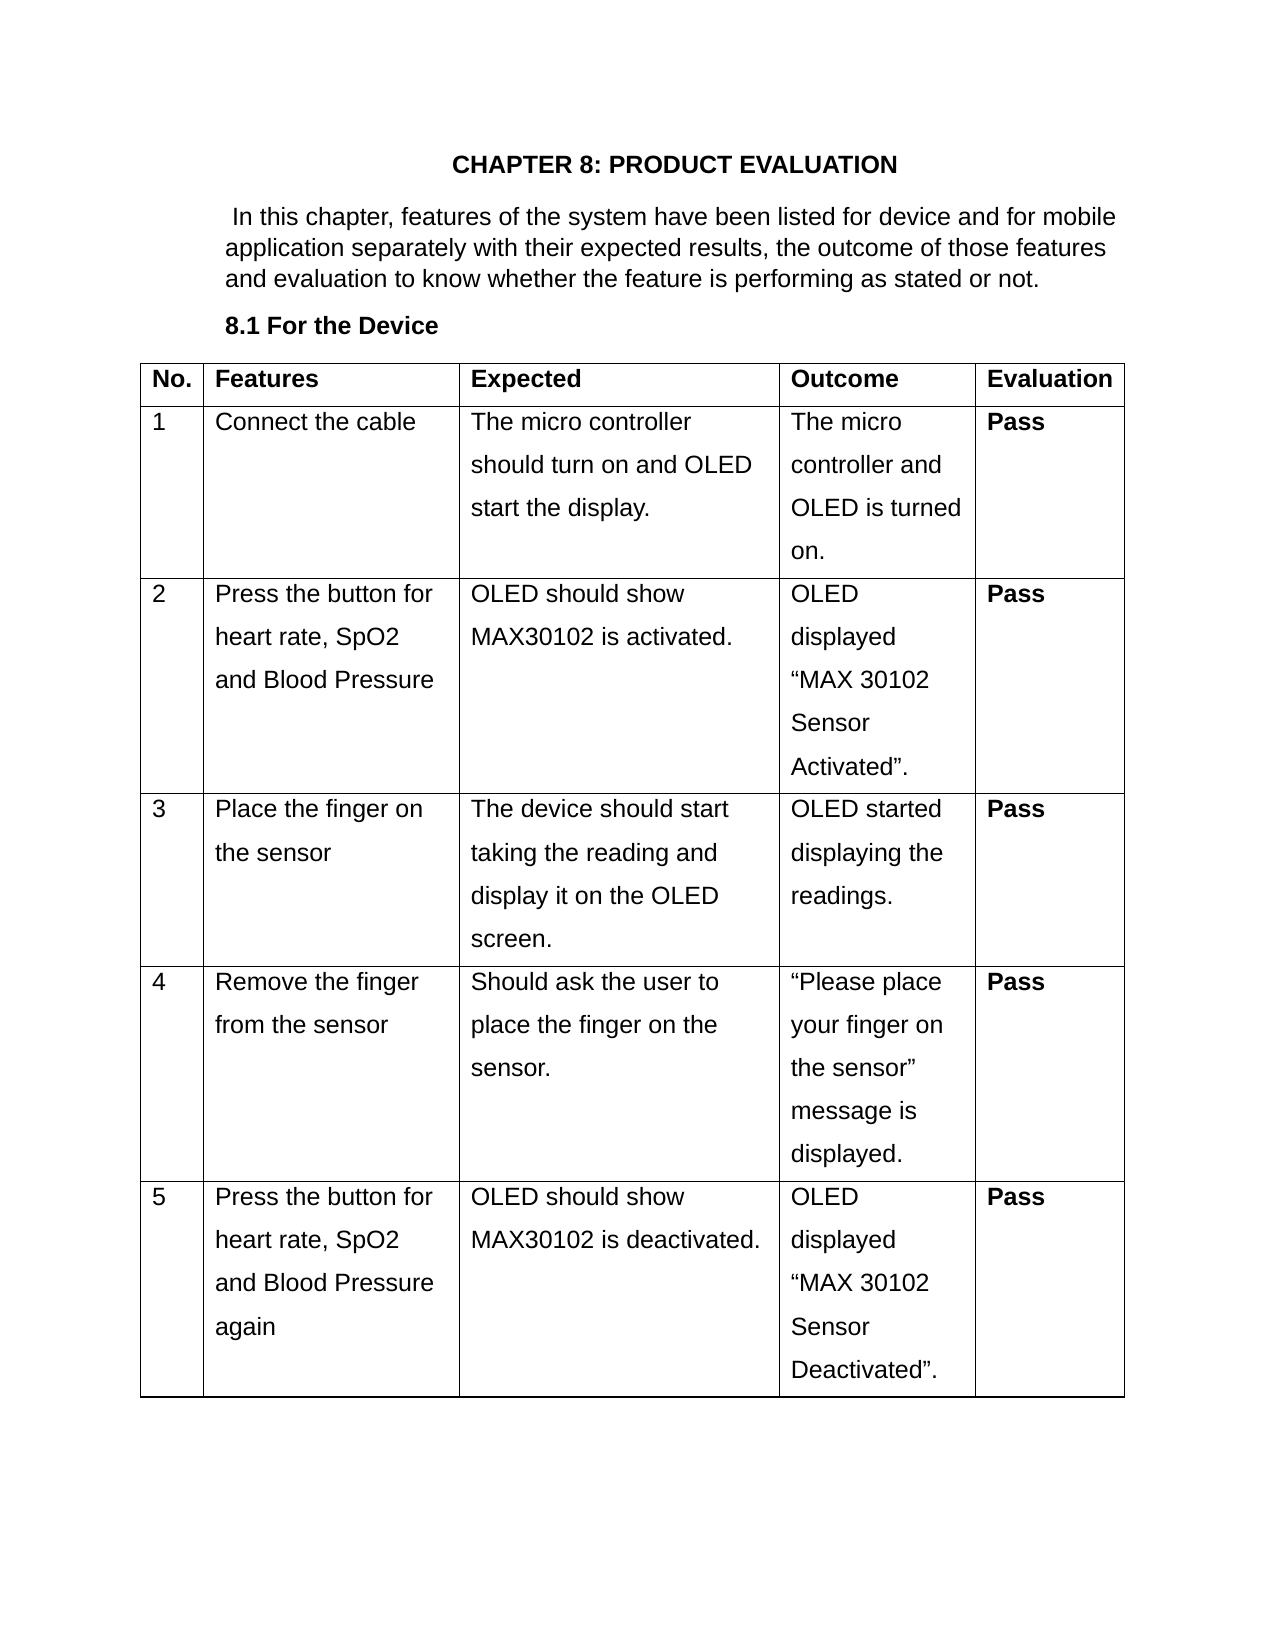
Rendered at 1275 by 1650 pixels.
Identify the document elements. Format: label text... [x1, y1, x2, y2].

table_cell Connect the cable [204, 407, 459, 578]
subtitle 8.1 For the Device [225, 311, 1125, 340]
table_cell OLED displayed “MAX 30102 Sensor Deactivated”. [780, 1182, 975, 1396]
table_cell OLED should show MAX30102 is deactivated. [460, 1182, 779, 1396]
table_cell The micro controller and OLED is turned on. [780, 407, 975, 578]
table_cell “Please place your finger on the sensor” message is displayed. [780, 967, 975, 1181]
table_cell Pass [976, 1182, 1124, 1396]
table_cell 2 [141, 579, 203, 793]
table_cell Pass [976, 407, 1124, 578]
text In this chapter, features of the system have been listed for device and for mobile application separately with their expected results, the outcome of those features and evaluation to know whether the feature is performing as stated or not. [225, 201, 1125, 292]
subtitle CHAPTER 8: PRODUCT EVALUATION [225, 150, 1125, 179]
table_cell Pass [976, 794, 1124, 966]
table_cell Press the button for heart rate, SpO2 and Blood Pressure again [204, 1182, 459, 1396]
table_header No. [141, 364, 203, 406]
table_header Expected [460, 364, 779, 406]
table_cell The device should start taking the reading and display it on the OLED screen. [460, 794, 779, 966]
table_cell Should ask the user to place the finger on the sensor. [460, 967, 779, 1181]
table_cell Place the finger on the sensor [204, 794, 459, 966]
table_cell OLED should show MAX30102 is activated. [460, 579, 779, 793]
table_cell Pass [976, 967, 1124, 1181]
table_cell Press the button for heart rate, SpO2 and Blood Pressure [204, 579, 459, 793]
table_cell OLED displayed “MAX 30102 Sensor Activated”. [780, 579, 975, 793]
table_header Features [204, 364, 459, 406]
table_cell The micro controller should turn on and OLED start the display. [460, 407, 779, 578]
table_cell 4 [141, 967, 203, 1181]
table_cell Pass [976, 579, 1124, 793]
table_header Outcome [780, 364, 975, 406]
table_cell 1 [141, 407, 203, 578]
table_cell Remove the finger from the sensor [204, 967, 459, 1181]
table_cell 3 [141, 794, 203, 966]
table_cell 5 [141, 1182, 203, 1396]
table_header Evaluation [976, 364, 1124, 406]
table_cell OLED started displaying the readings. [780, 794, 975, 966]
